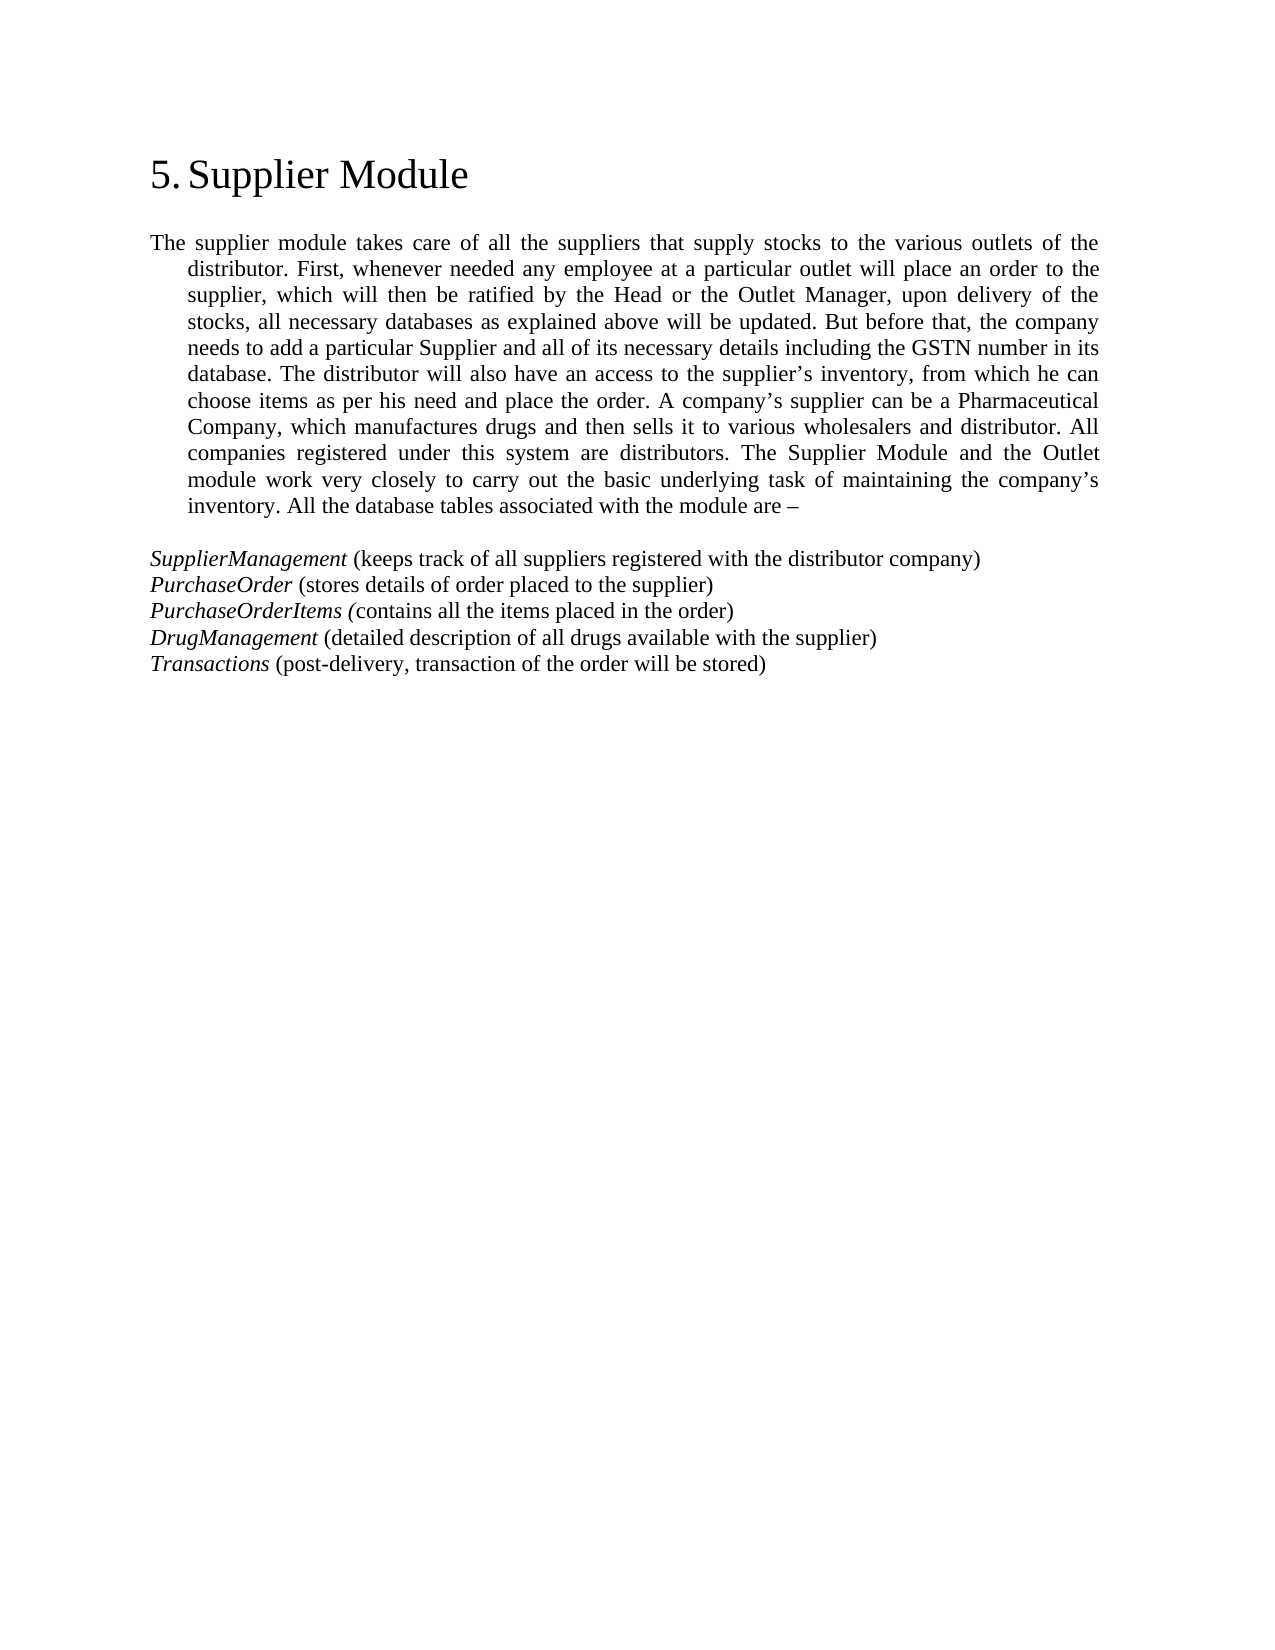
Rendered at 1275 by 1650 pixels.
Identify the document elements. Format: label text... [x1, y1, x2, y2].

list Transactions (post-delivery, transaction of the order will be stored) [150, 650, 1101, 677]
list PurchaseOrder (stores details of order placed to the supplier) [150, 571, 1101, 598]
list PurchaseOrderItems (contains all the items placed in the order) [150, 598, 1101, 624]
list DrugManagement (detailed description of all drugs available with the supplier) [150, 624, 1101, 650]
list The supplier module takes care of all the suppliers that supply stocks to the various outlets of the distributor. First, whenever needed any employee at a particular outlet will place an order to the supplier, which will then be ratified by the Head or the Outlet Manager, upon delivery of the stocks, all necessary databases as explained above will be updated. But before that, the company needs to add a particular Supplier and all of its necessary details including the GSTN number in its database. The distributor will also have an access to the supplier’s inventory, from which he can choose items as per his need and place the order. A company’s supplier can be a Pharmaceutical Company, which manufactures drugs and then sells it to various wholesalers and distributor. All companies registered under this system are distributors. The Supplier Module and the Outlet module work very closely to carry out the basic underlying task of maintaining the company’s inventory. All the database tables associated with the module are – [150, 229, 1101, 518]
list Supplier Module [150, 150, 1125, 198]
list SupplierManagement (keeps track of all suppliers registered with the distributor company) [150, 545, 1101, 571]
